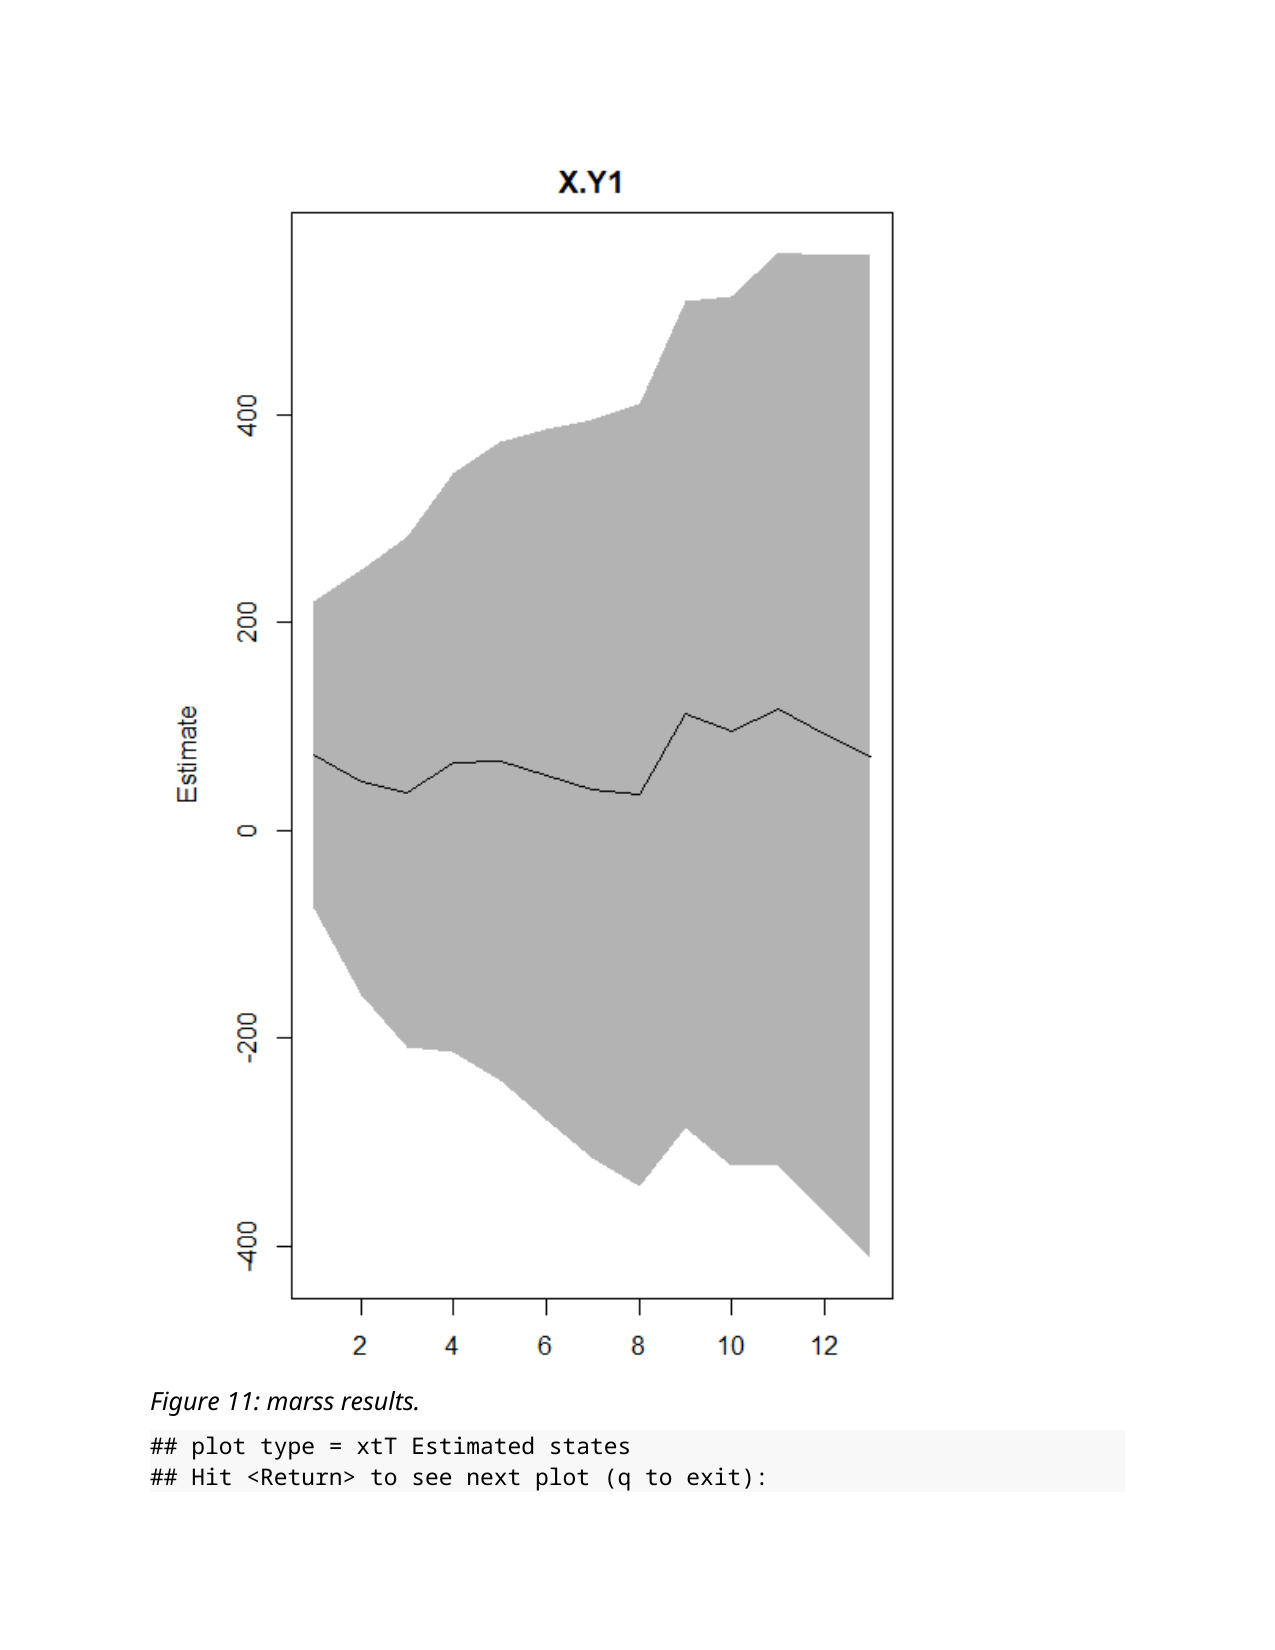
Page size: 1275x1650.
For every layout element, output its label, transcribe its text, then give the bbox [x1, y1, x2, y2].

text Figure 11: marss results. [150, 1383, 1125, 1417]
picture [168, 150, 927, 1363]
text ## plot type = xtT Estimated states ## Hit <Return> to see next plot (q to exit): [150, 1430, 1125, 1492]
